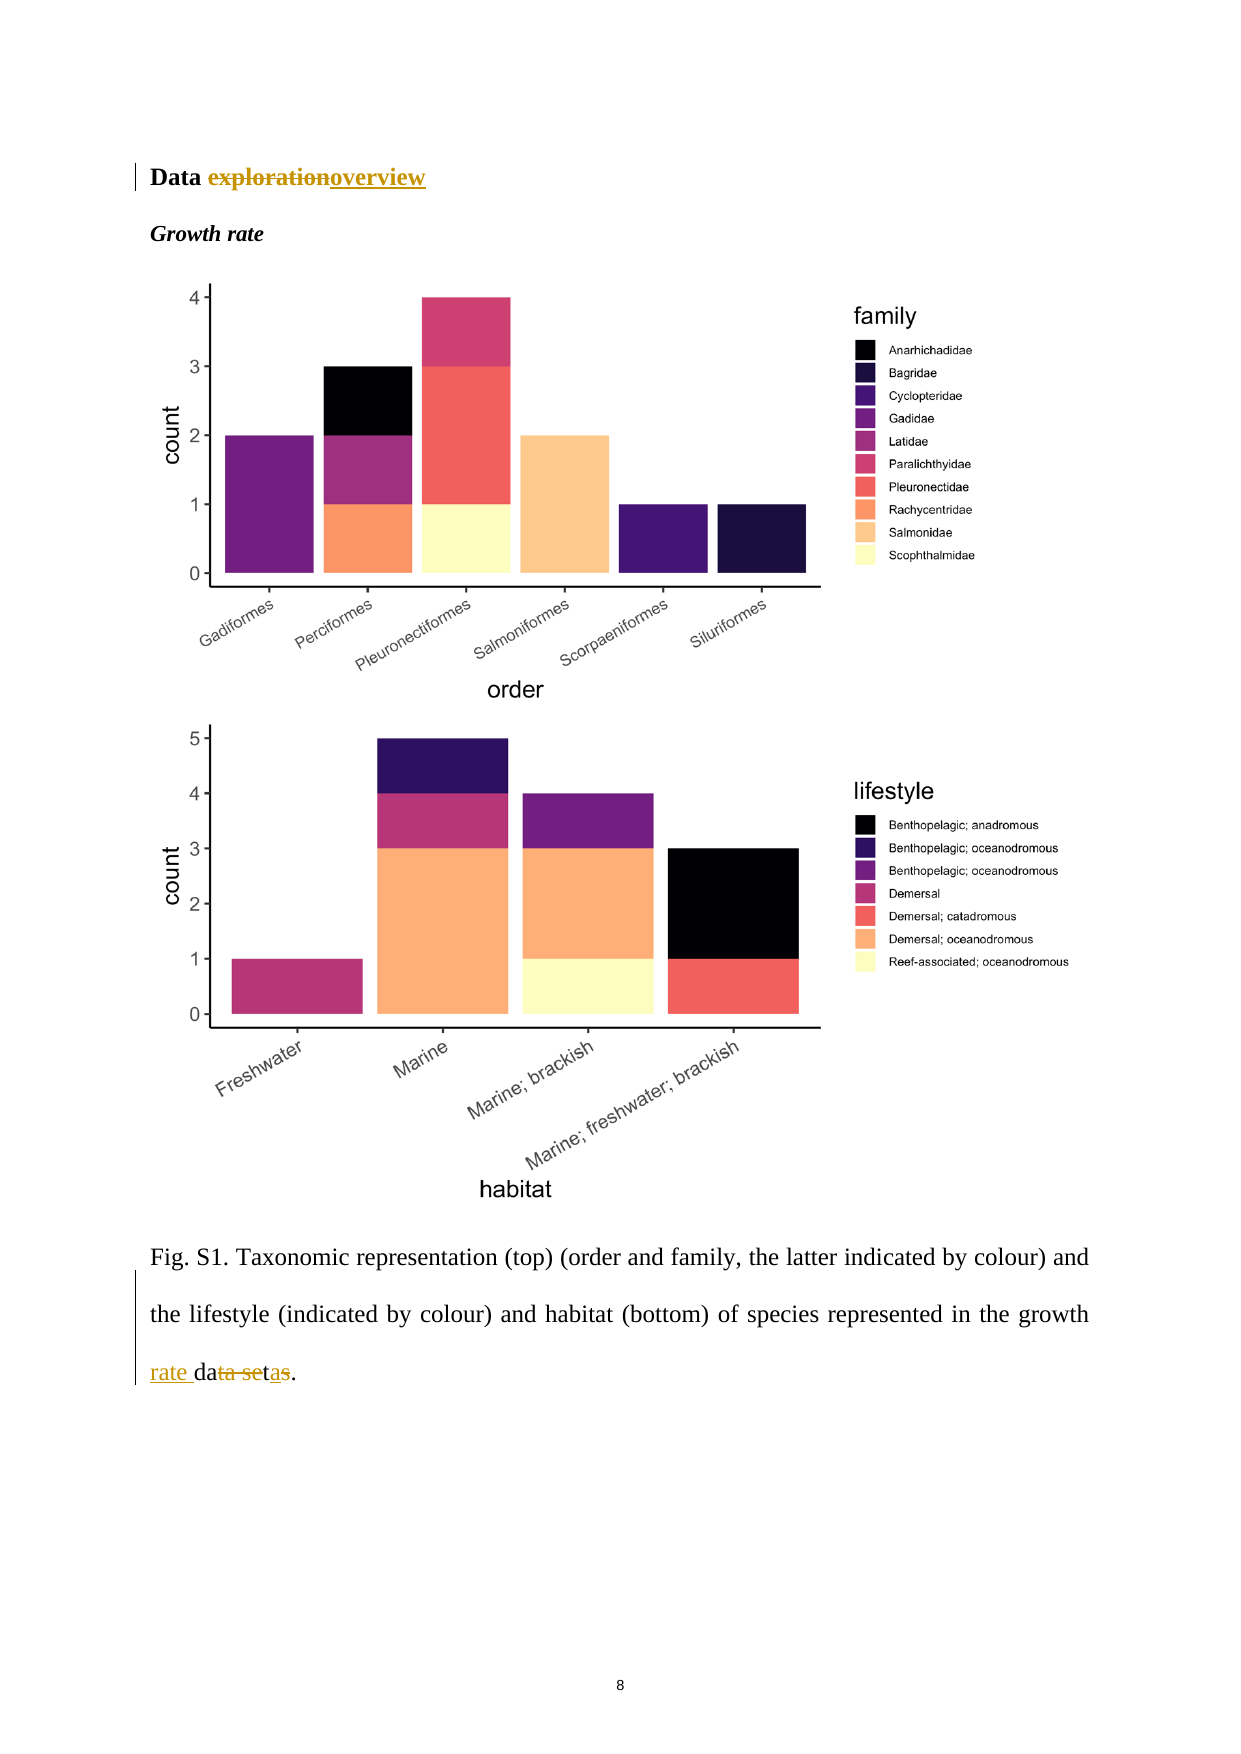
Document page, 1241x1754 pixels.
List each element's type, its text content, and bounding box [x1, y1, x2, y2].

subtitle Data [150, 162, 1090, 191]
picture [150, 272, 1091, 1213]
subtitle Growth rate [150, 220, 1090, 246]
text Fig. S1. Taxonomic representation (top) (order and family, the latter indicated by colour) and the lifestyle (indicated by colour) and habitat (bottom) of species represented in the growth dat. [150, 1242, 1090, 1385]
